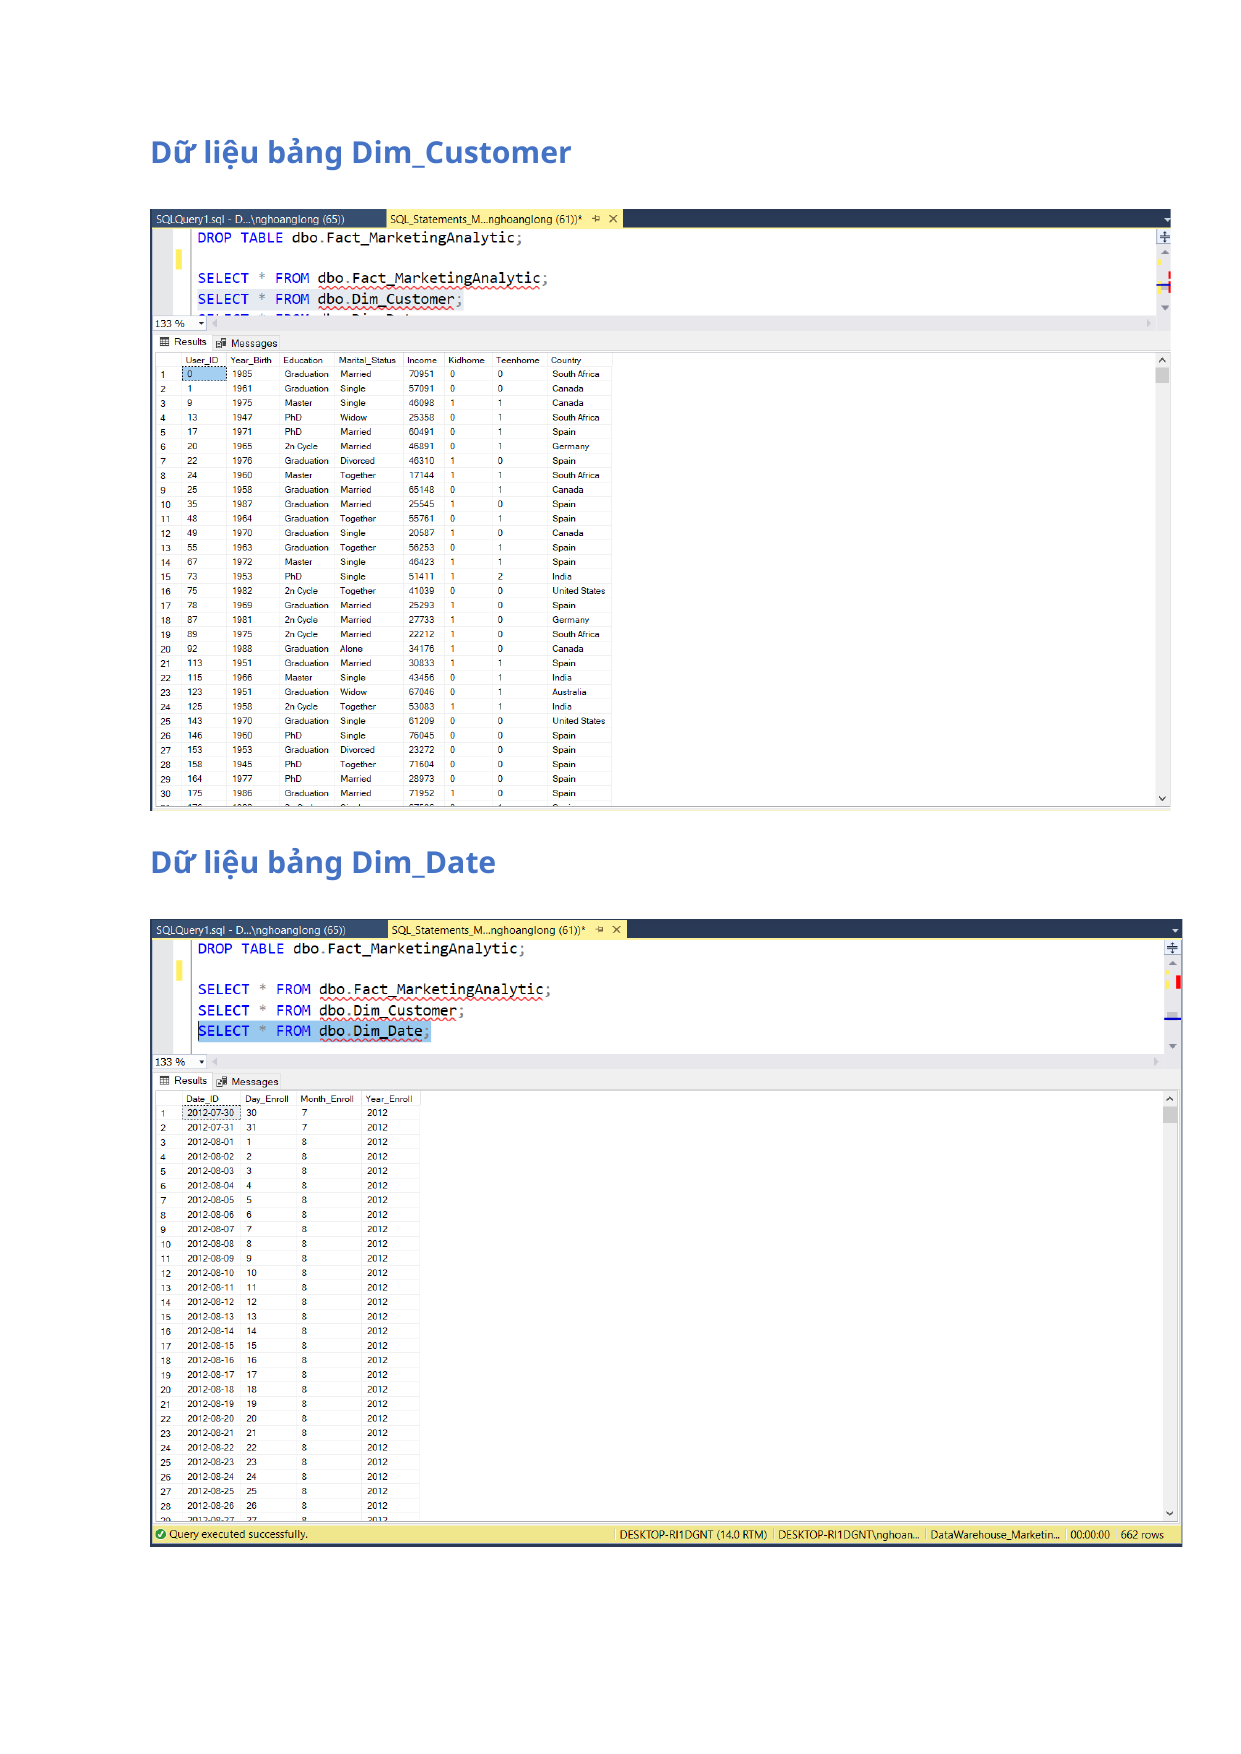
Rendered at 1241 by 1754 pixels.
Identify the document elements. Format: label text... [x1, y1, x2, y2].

text Dữ liệu bảng Dim_Date [150, 841, 1090, 882]
text Dữ liệu bảng Dim_Customer [150, 131, 1090, 172]
picture [150, 209, 1171, 811]
picture [150, 919, 1183, 1547]
